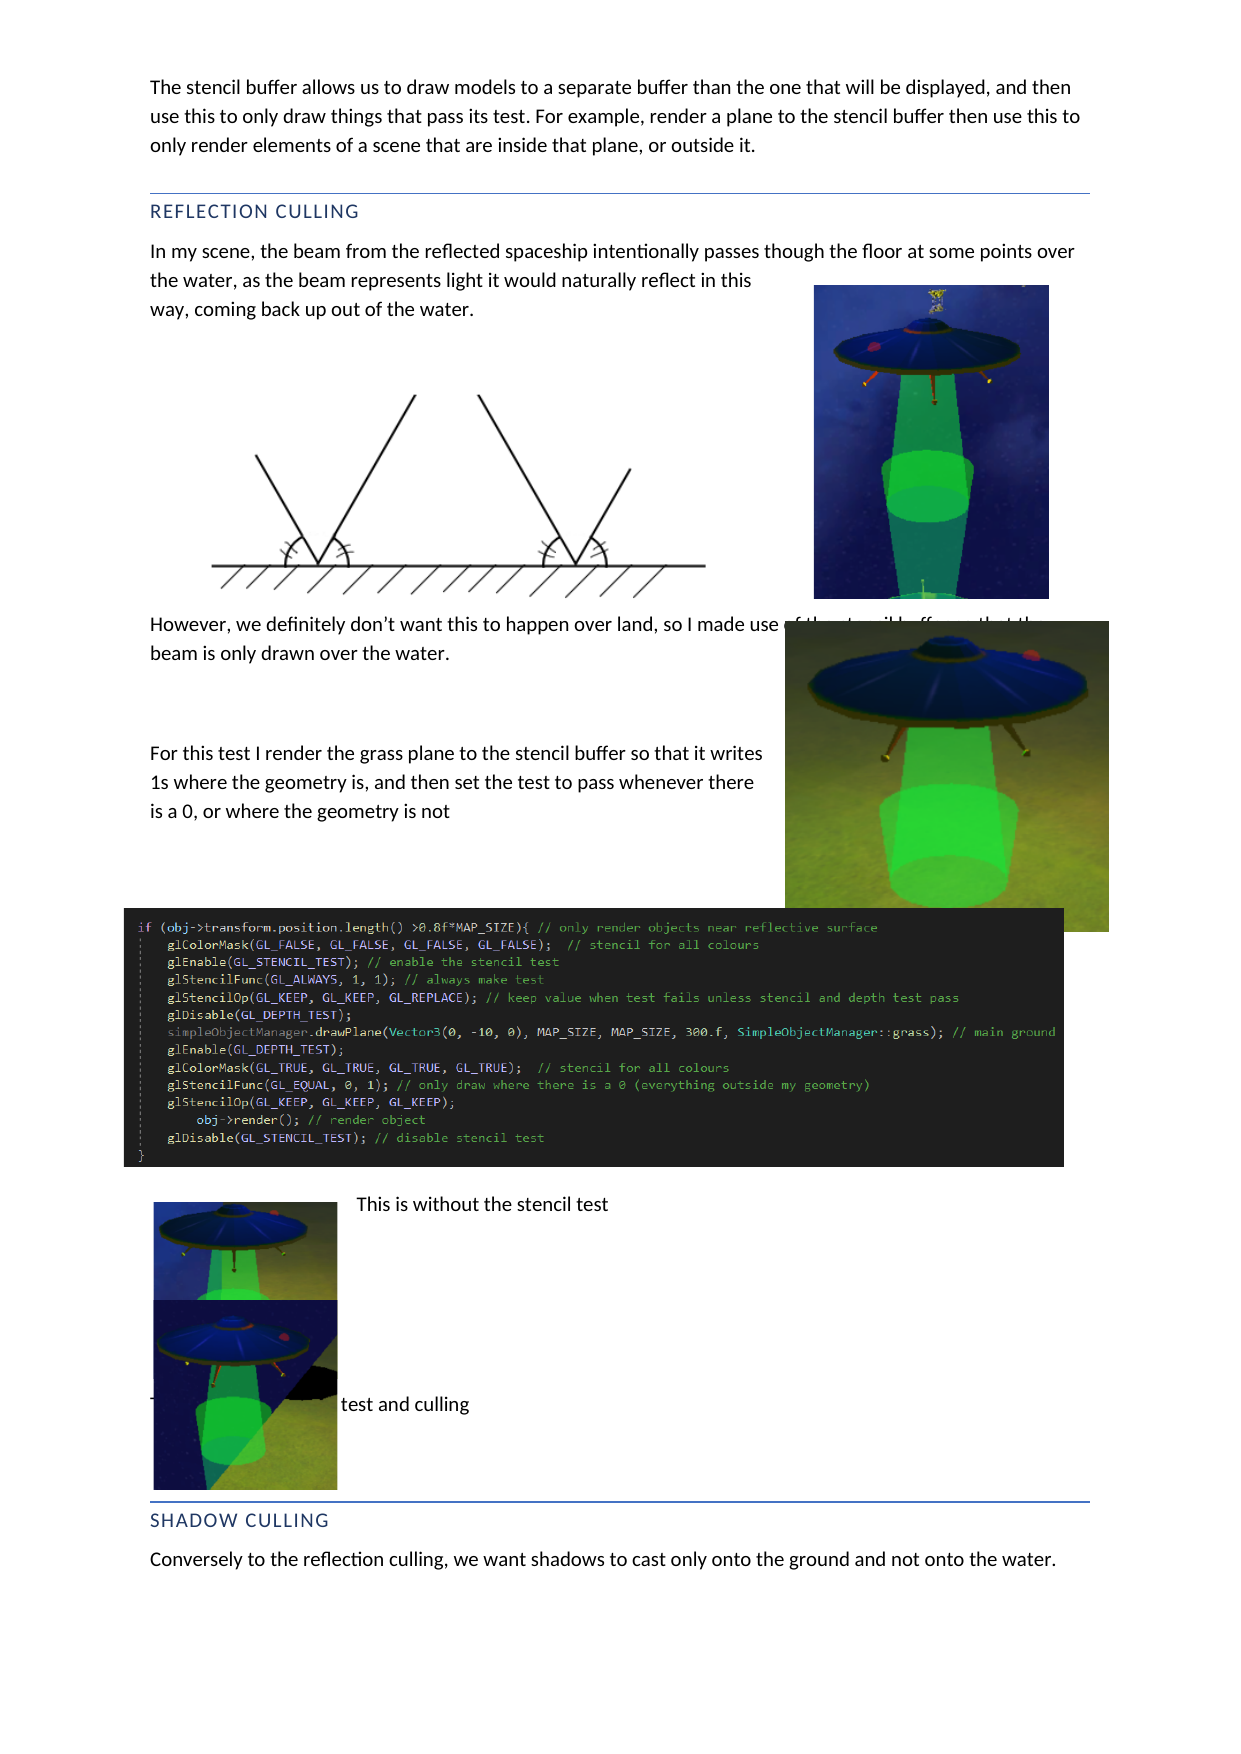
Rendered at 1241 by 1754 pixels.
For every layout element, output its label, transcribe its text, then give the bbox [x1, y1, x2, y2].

text This is without the stencil test [150, 1053, 1090, 1216]
text Conversely to the reflection culling, we want shadows to cast only onto the ground and not onto the water. [150, 1546, 1090, 1572]
picture [813, 285, 1049, 599]
text In my scene, the beam from the reflected spaceship intentionally passes though the floor at some points over the water, as the beam represents light it would naturally reflect in this way, coming back up out of the water. [150, 238, 1090, 322]
subtitle Shadow culling [150, 1503, 1090, 1532]
text For this test I render the grass plane to the stencil buffer so that it writes 1s where the geometry is, and then set the test to pass whenever there is a 0, or where the geometry is not [150, 740, 785, 824]
picture [176, 359, 745, 606]
text This is with the stencil test and culling [338, 1391, 1090, 1416]
picture [153, 1202, 338, 1490]
text The stencil buffer allows us to draw models to a separate buffer than the one that will be displayed, and then use this to only draw things that pass its test. For example, render a plane to the stencil buffer then use this to only render elements of a scene that are inside that plane, or outside it. [150, 74, 1090, 158]
picture [123, 621, 1109, 1167]
subtitle Reflection culling [150, 194, 1090, 224]
